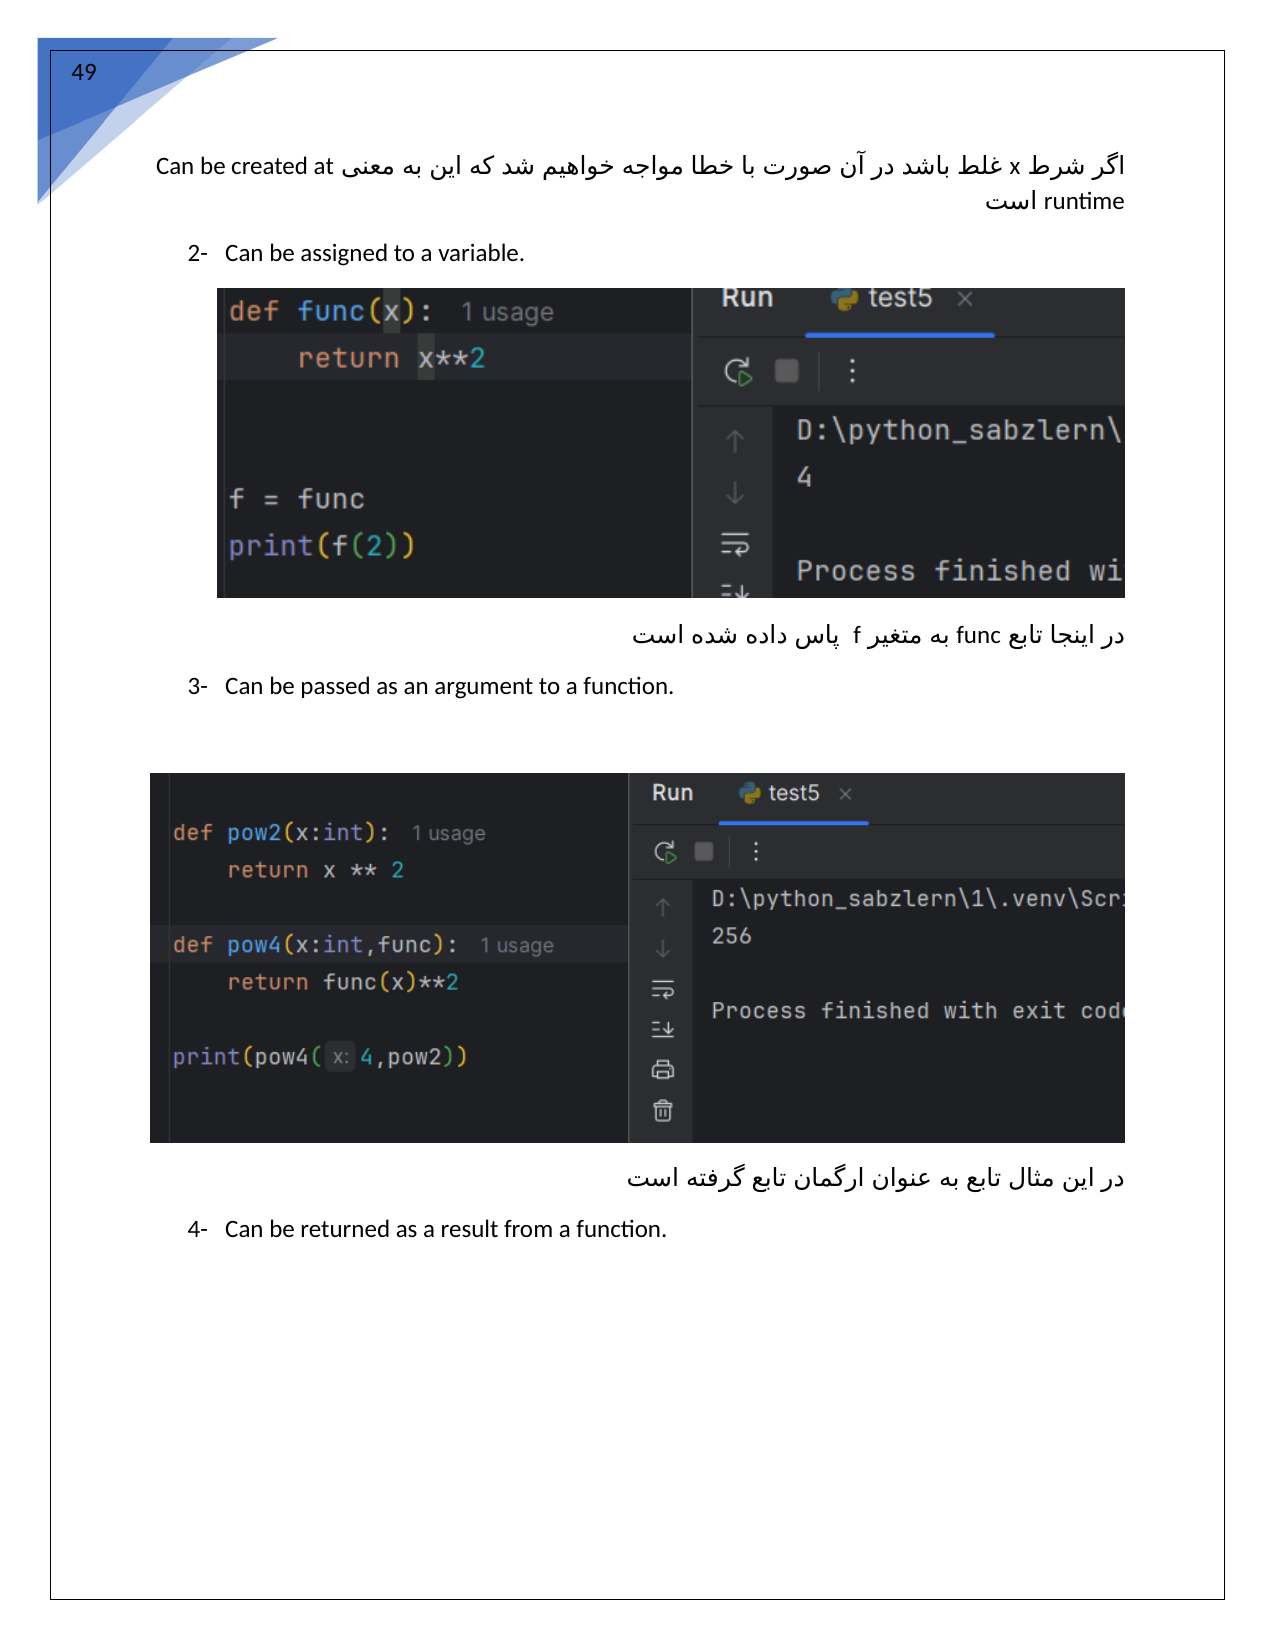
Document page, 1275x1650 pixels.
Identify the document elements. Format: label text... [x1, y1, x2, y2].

list Can be assigned to a variable. [187, 237, 1125, 267]
text در اینجا تابع func به متغیر f پاس داده شده است [150, 619, 1125, 649]
list Can be passed as an argument to a function. [187, 671, 1125, 701]
picture [37, 37, 279, 206]
picture [150, 773, 1125, 1143]
picture [51, 51, 279, 206]
text در این مثال تابع به عنوان ارگمان تابع گرفته است [150, 1163, 1125, 1192]
text اگر شرط x غلط باشد در آن صورت با خطا مواجه خواهیم شد که این به معنی Can be created at runtime است [150, 150, 1125, 216]
picture [217, 288, 1125, 598]
list Can be returned as a result from a function. [187, 1213, 1125, 1243]
